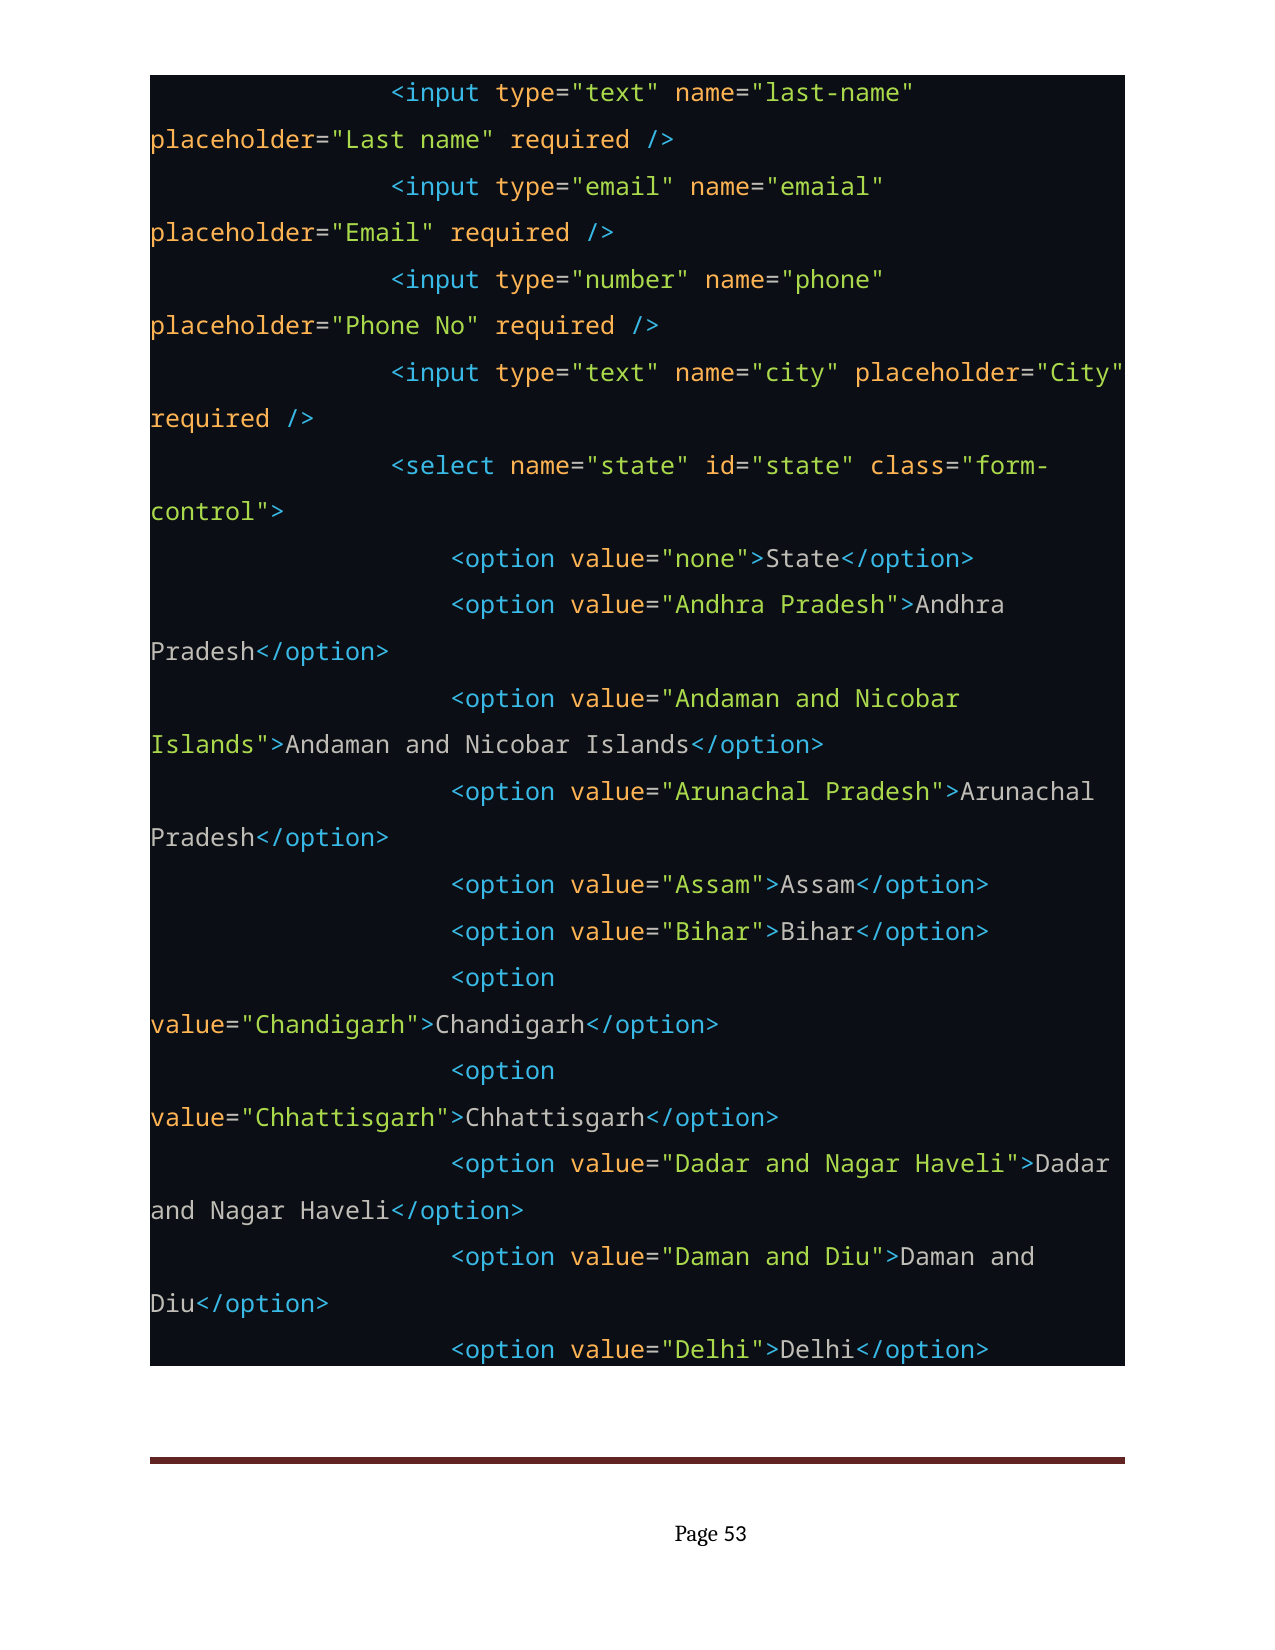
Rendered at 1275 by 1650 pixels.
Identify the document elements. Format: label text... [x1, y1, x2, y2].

text <option value="Dadar and Nagar Haveli">Dadar and Nagar Haveli</option> [150, 1146, 1125, 1227]
text <option value="Assam">Assam</option> [150, 867, 1125, 901]
text <option value="Andhra Pradesh">Andhra Pradesh</option> [150, 587, 1125, 668]
text <input type="text" name="city" placeholder="City" required /> [150, 354, 1125, 435]
text <option value="Daman and Diu">Daman and Diu</option> [150, 1239, 1125, 1320]
text <option value="Arunachal Pradesh">Arunachal Pradesh</option> [150, 773, 1125, 854]
text <option value="Bihar">Bihar</option> [150, 913, 1125, 947]
text <input type="number" name="phone" placeholder="Phone No" required /> [150, 261, 1125, 342]
text <option value="Chhattisgarh">Chhattisgarh</option> [150, 1053, 1125, 1133]
text <option value="none">State</option> [150, 541, 1125, 575]
text <option value="Chandigarh">Chandigarh</option> [150, 960, 1125, 1040]
text <option value="Delhi">Delhi</option> [150, 1332, 1125, 1366]
text <input type="email" name="emaial" placeholder="Email" required /> [150, 168, 1125, 249]
text <option value="Andaman and Nicobar Islands">Andaman and Nicobar Islands</option> [150, 680, 1125, 761]
text <select name="state" id="state" class="form-control"> [150, 447, 1125, 528]
text <input type="text" name="last-name" placeholder="Last name" required /> [150, 75, 1125, 156]
